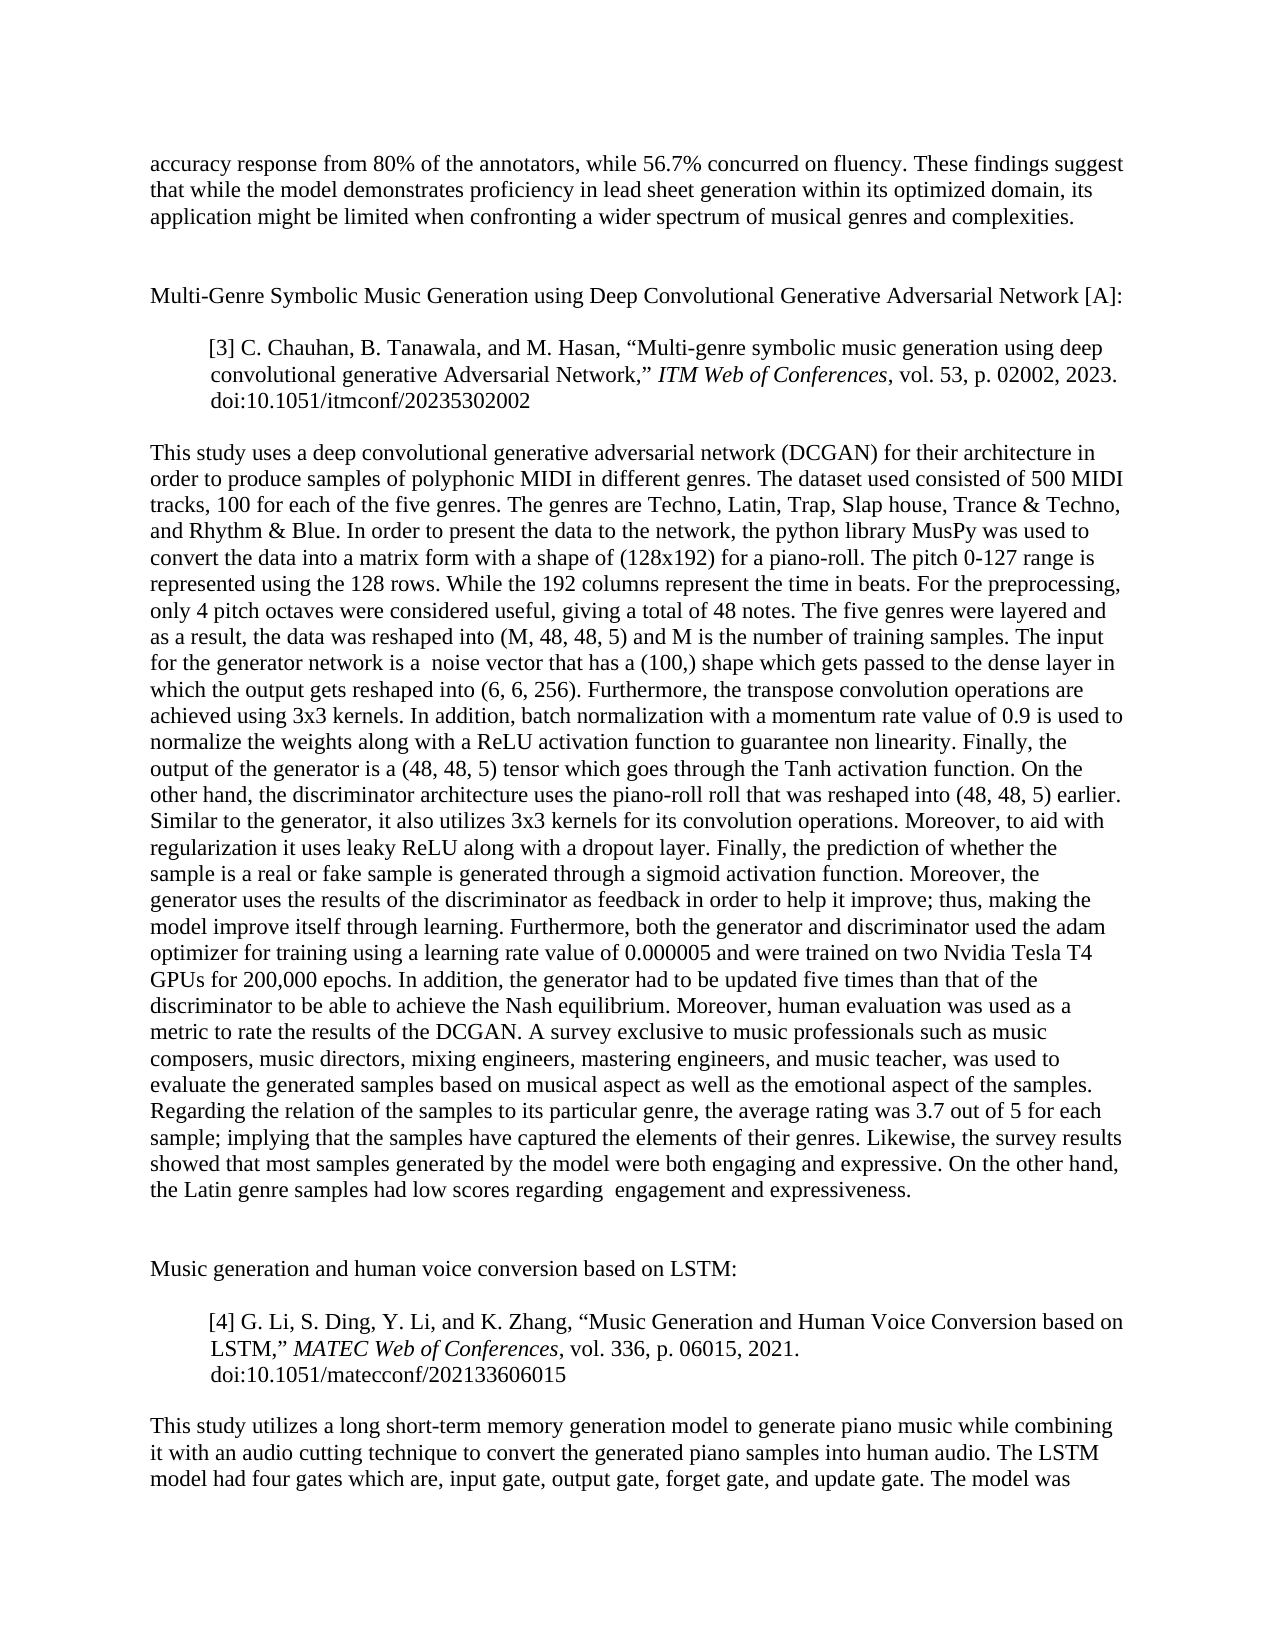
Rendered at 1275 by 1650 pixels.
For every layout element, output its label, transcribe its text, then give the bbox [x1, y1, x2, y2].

text [3] C. Chauhan, B. Tanawala, and M. Hasan, “Multi-genre symbolic music generation using deep convolutional generative Adversarial Network,” ITM Web of Conferences, vol. 53, p. 02002, 2023. doi:10.1051/itmconf/20235302002 [208, 334, 1125, 413]
text Multi-Genre Symbolic Music Generation using Deep Convolutional Generative Adversarial Network [A]: [150, 282, 1125, 308]
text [150, 1412, 1125, 1491]
text [4] G. Li, S. Ding, Y. Li, and K. Zhang, “Music Generation and Human Voice Conversion based on LSTM,” MATEC Web of Conferences, vol. 336, p. 06015, 2021. doi:10.1051/matecconf/202133606015 [208, 1308, 1125, 1387]
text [150, 150, 1125, 229]
text Music generation and human voice conversion based on LSTM: [150, 1256, 1125, 1282]
text This study uses a deep convolutional generative adversarial network (DCGAN) for their architecture in order to produce samples of polyphonic MIDI in different genres. The dataset used consisted of 500 MIDI tracks, 100 for each of the five genres. The genres are Techno, Latin, Trap, Slap house, Trance & Techno, and Rhythm & Blue. In order to present the data to the network, the python library MusPy was used to convert the data into a matrix form with a shape of (128x192) for a piano-roll. The pitch 0-127 range is represented using the 128 rows. While the 192 columns represent the time in beats. For the preprocessing, only 4 pitch octaves were considered useful, giving a total of 48 notes. The five genres were layered and as a result, the data was reshaped into (M, 48, 48, 5) and M is the number of training samples. The input for the generator network is a noise vector that has a (100,) shape which gets passed to the dense layer in which the output gets reshaped into (6, 6, 256). Furthermore, the transpose convolution operations are achieved using 3x3 kernels. In addition, batch normalization with a momentum rate value of 0.9 is used to normalize the weights along with a ReLU activation function to guarantee non linearity. Finally, the output of the generator is a (48, 48, 5) tensor which goes through the Tanh activation function. On the other hand, the discriminator architecture uses the piano-roll roll that was reshaped into (48, 48, 5) earlier. Similar to the generator, it also utilizes 3x3 kernels for its convolution operations. Moreover, to aid with regularization it uses leaky ReLU along with a dropout layer. Finally, the prediction of whether the sample is a real or fake sample is generated through a sigmoid activation function. Moreover, the generator uses the results of the discriminator as feedback in order to help it improve; thus, making the model improve itself through learning. Furthermore, both the generator and discriminator used the adam optimizer for training using a learning rate value of 0.000005 and were trained on two Nvidia Tesla T4 GPUs for 200,000 epochs. In addition, the generator had to be updated five times than that of the discriminator to be able to achieve the Nash equilibrium. Moreover, human evaluation was used as a metric to rate the results of the DCGAN. A survey exclusive to music professionals such as music composers, music directors, mixing engineers, mastering engineers, and music teacher, was used to evaluate the generated samples based on musical aspect as well as the emotional aspect of the samples. Regarding the relation of the samples to its particular genre, the average rating was 3.7 out of 5 for each sample; implying that the samples have captured the elements of their genres. Likewise, the survey results showed that most samples generated by the model were both engaging and expressive. On the other hand, the Latin genre samples had low scores regarding engagement and expressiveness. [150, 438, 1125, 1203]
